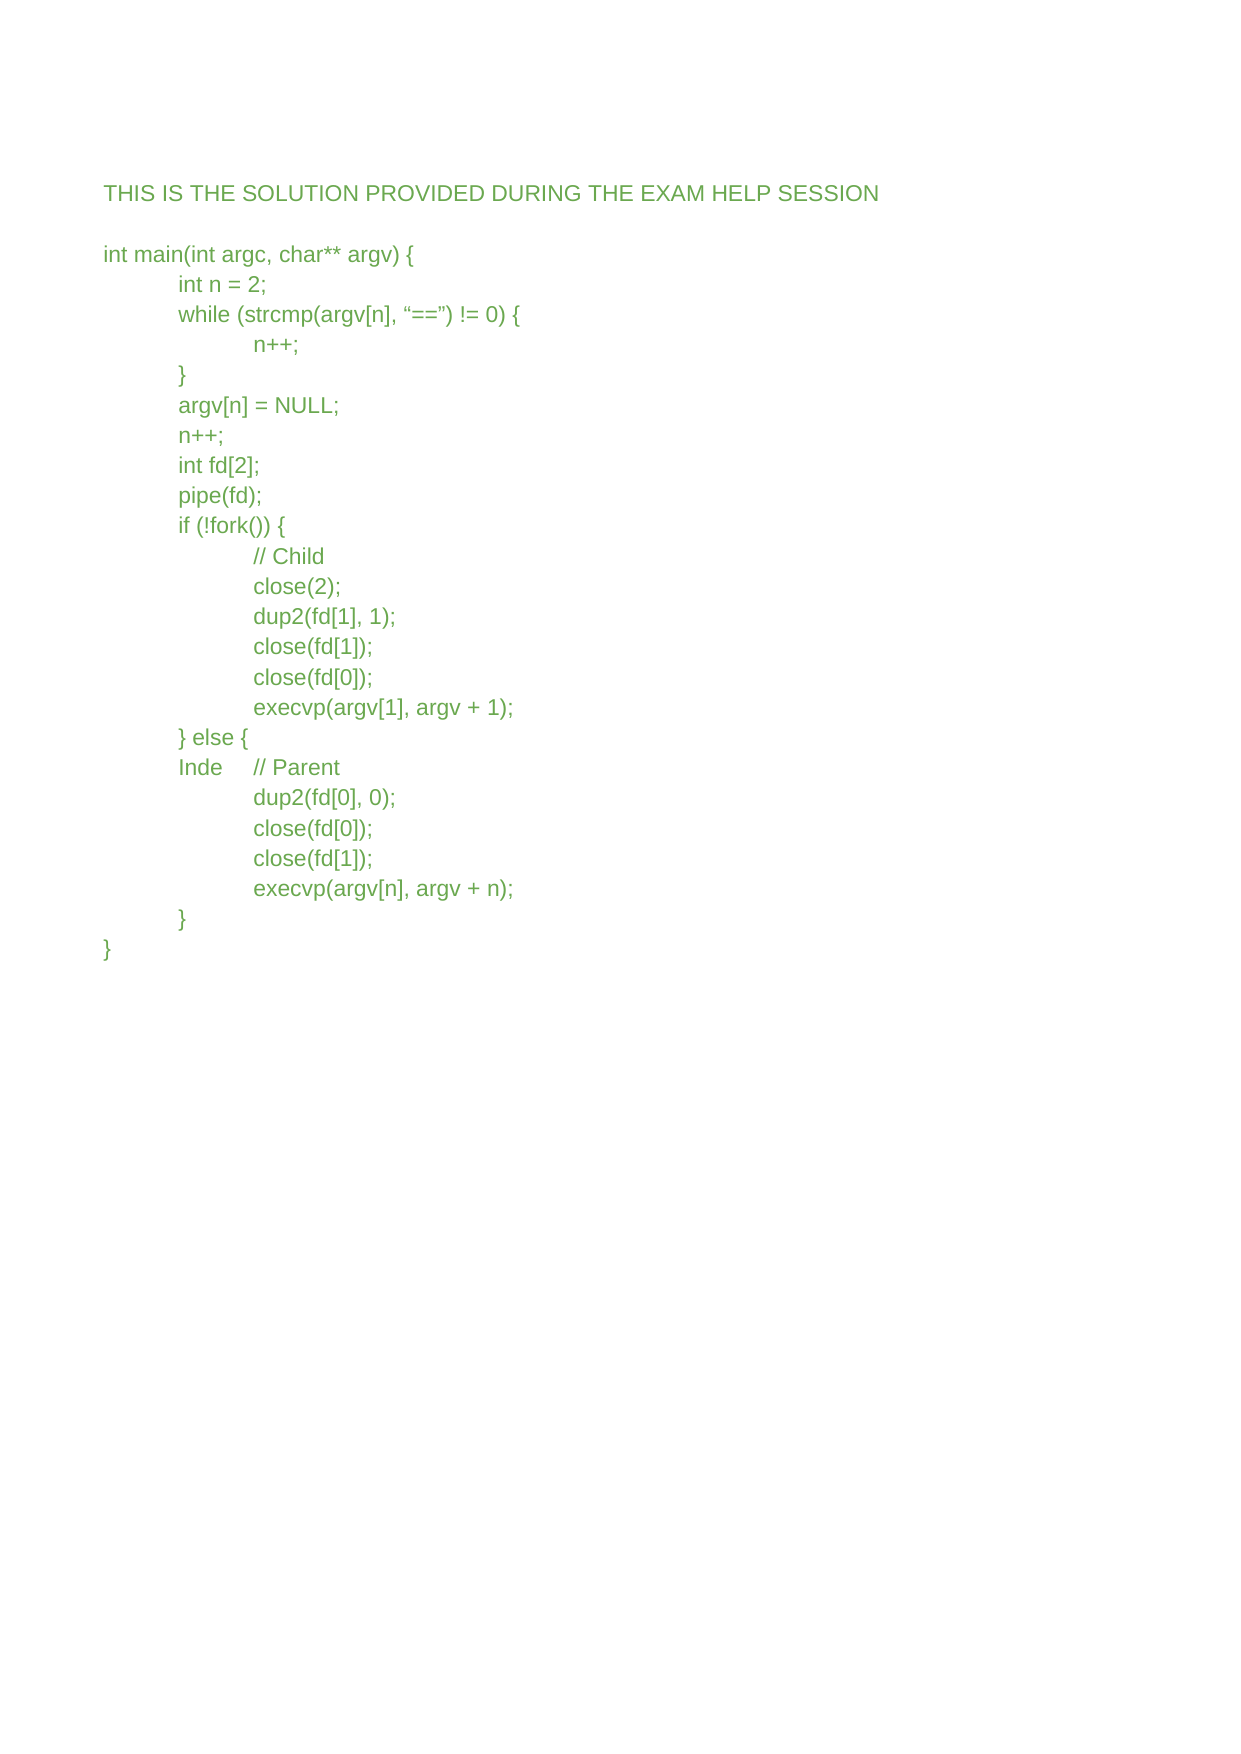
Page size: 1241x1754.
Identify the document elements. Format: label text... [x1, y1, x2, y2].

text } [178, 905, 1090, 932]
text n++; [178, 422, 1090, 448]
text argv[n] = NULL; [178, 392, 1090, 418]
text } [103, 935, 1090, 962]
text execvp(argv[1], argv + 1); [178, 694, 1090, 720]
text dup2(fd[0], 0); [178, 784, 1090, 811]
text int fd[2]; [178, 452, 1090, 478]
text close(fd[0]); [178, 663, 1090, 690]
text // Child [178, 543, 1090, 569]
text dup2(fd[1], 1); [178, 603, 1090, 629]
text int main(int argc, char** argv) { [103, 241, 1090, 267]
text int n = 2; [103, 271, 1090, 297]
text } else { [178, 724, 1090, 750]
text close(fd[0]); [178, 814, 1090, 841]
text } [178, 361, 1090, 388]
text close(fd[1]); [178, 633, 1090, 660]
text Inde // Parent [178, 754, 1090, 781]
text if (!fork()) { [178, 512, 1090, 539]
text execvp(argv[n], argv + n); [178, 875, 1090, 901]
text while (strcmp(argv[n], “==”) != 0) { [103, 301, 1090, 327]
text close(fd[1]); [178, 845, 1090, 871]
text THIS IS THE SOLUTION PROVIDED DURING THE EXAM HELP SESSION [103, 180, 1090, 207]
text n++; [103, 331, 1090, 358]
text pipe(fd); [178, 482, 1090, 509]
text close(2); [178, 573, 1090, 599]
